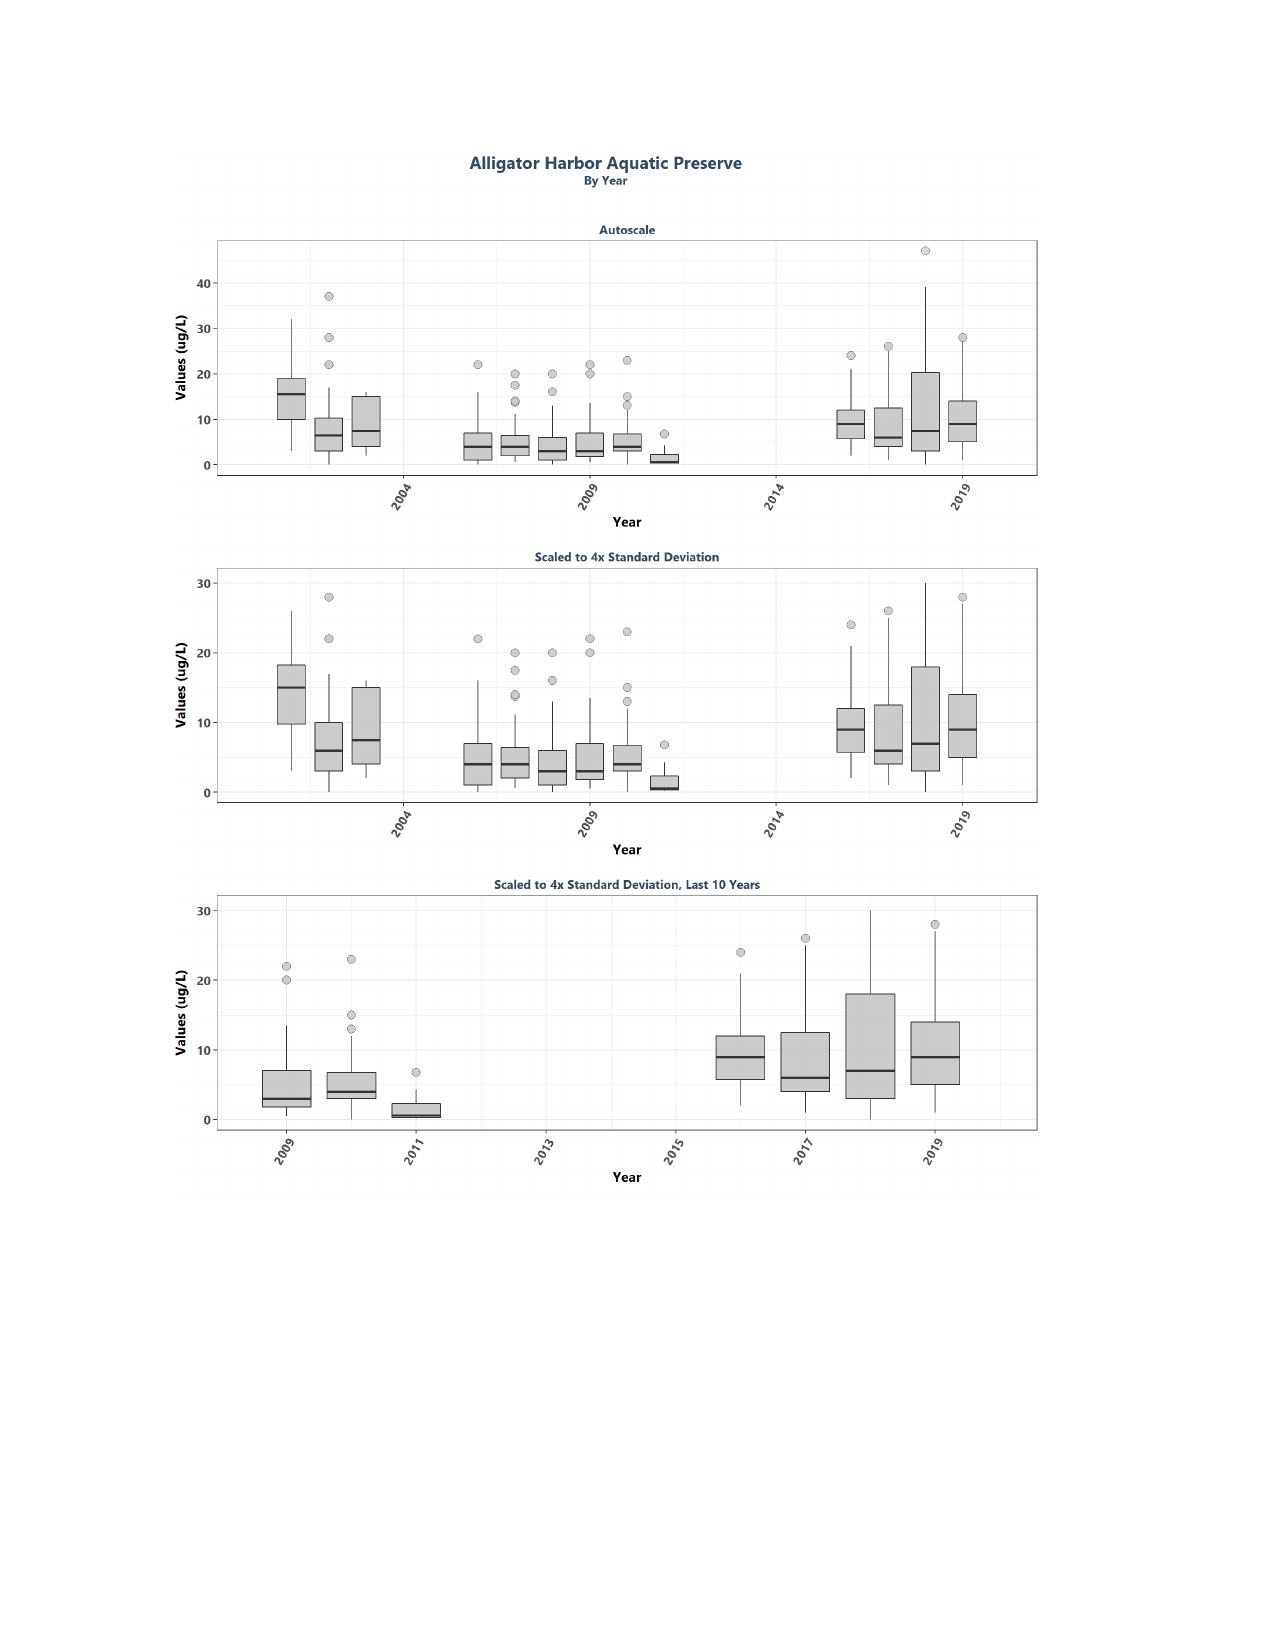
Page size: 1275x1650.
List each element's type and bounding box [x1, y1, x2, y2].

picture [168, 150, 1044, 1200]
